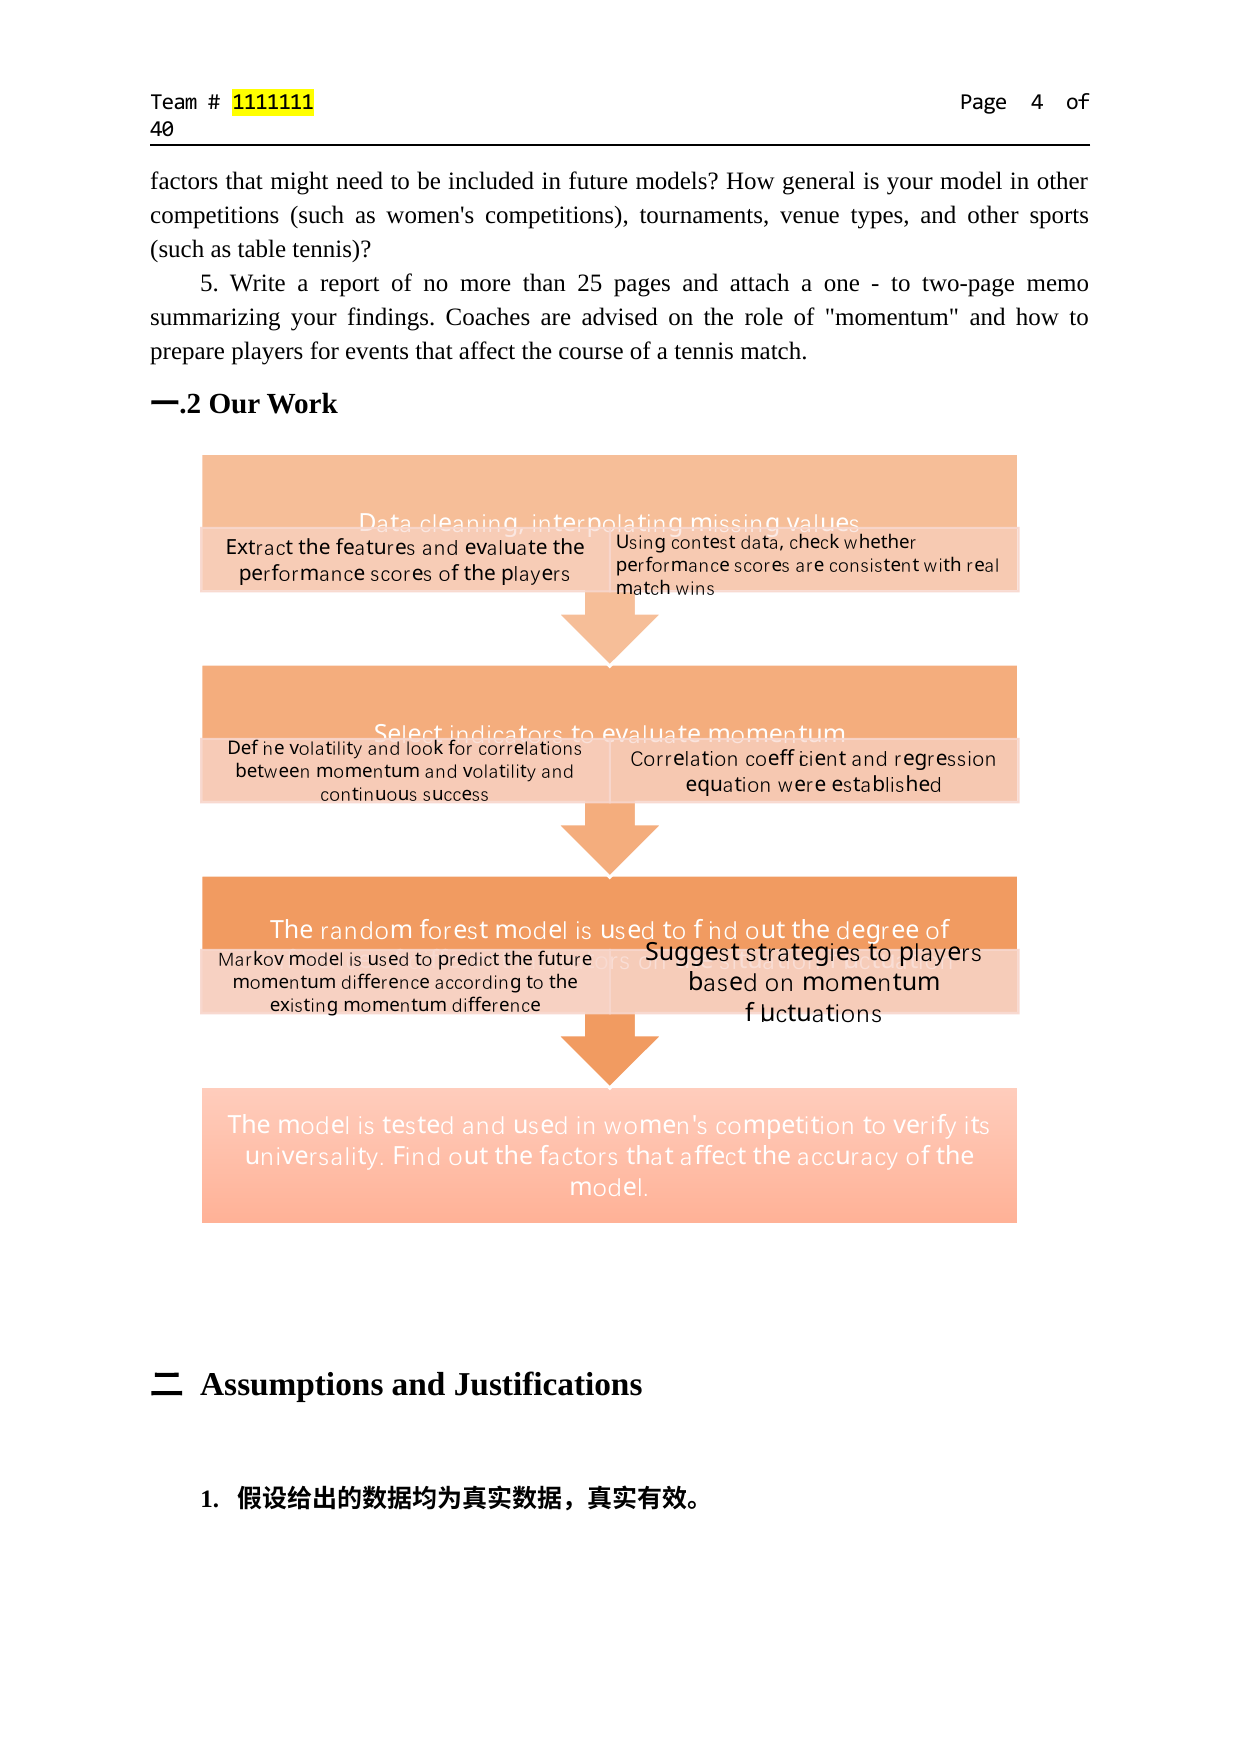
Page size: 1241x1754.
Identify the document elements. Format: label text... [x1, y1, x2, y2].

text 5. Write a report of no more than 25 pages and attach a one - to two-page memo summarizing your findings. Coaches are advised on the role of "momentum" and how to prepare players for events that affect the course of a tennis match. [150, 266, 1090, 368]
subtitle Assumptions and Justifications [150, 1348, 1090, 1416]
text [150, 164, 1090, 266]
list 假设给出的数据均为真实数据，真实有效。 [150, 1462, 1090, 1530]
subtitle Our Work [150, 368, 1090, 436]
